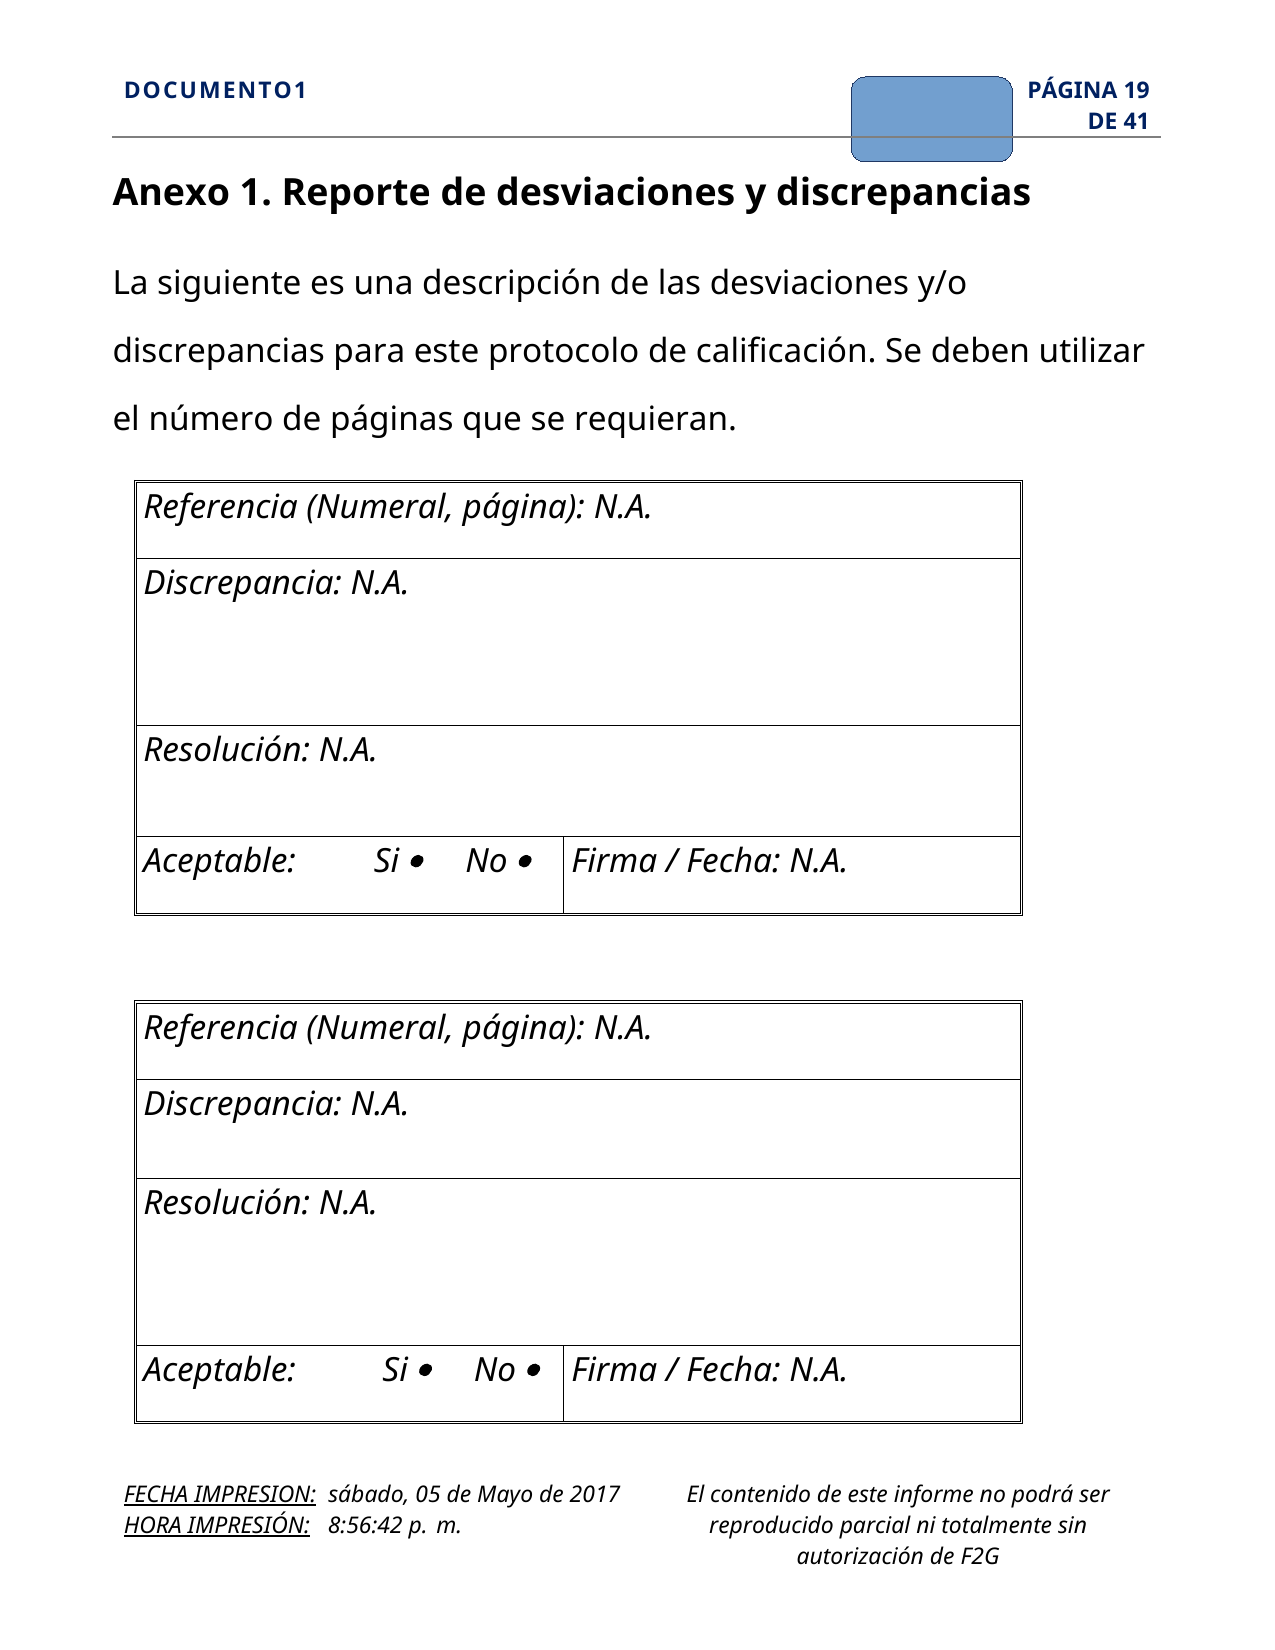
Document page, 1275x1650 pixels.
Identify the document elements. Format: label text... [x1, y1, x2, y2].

table_cell Firma / Fecha: N.A. [564, 837, 1020, 912]
table_cell Discrepancia: N.A. [137, 559, 1020, 725]
table_cell Firma / Fecha: N.A. [564, 1346, 1020, 1421]
table_cell Aceptable: Si No [137, 1346, 563, 1421]
text La siguiente es una descripción de las desviaciones y/o discrepancias para este protocolo de calificación. Se deben utilizar el número de páginas que se requieran. [112, 259, 1163, 440]
table_cell Resolución: N.A. [137, 726, 1020, 836]
table_header Referencia (Numeral, página): N.A. [137, 483, 1020, 558]
table_cell Discrepancia: N.A. [137, 1080, 1020, 1178]
table_cell Aceptable: Si No [137, 837, 563, 912]
table_cell Resolución: N.A. [137, 1179, 1020, 1345]
table_header Referencia (Numeral, página): N.A. [137, 1004, 1020, 1079]
text Anexo 1. Reporte de desviaciones y discrepancias [112, 165, 1163, 216]
